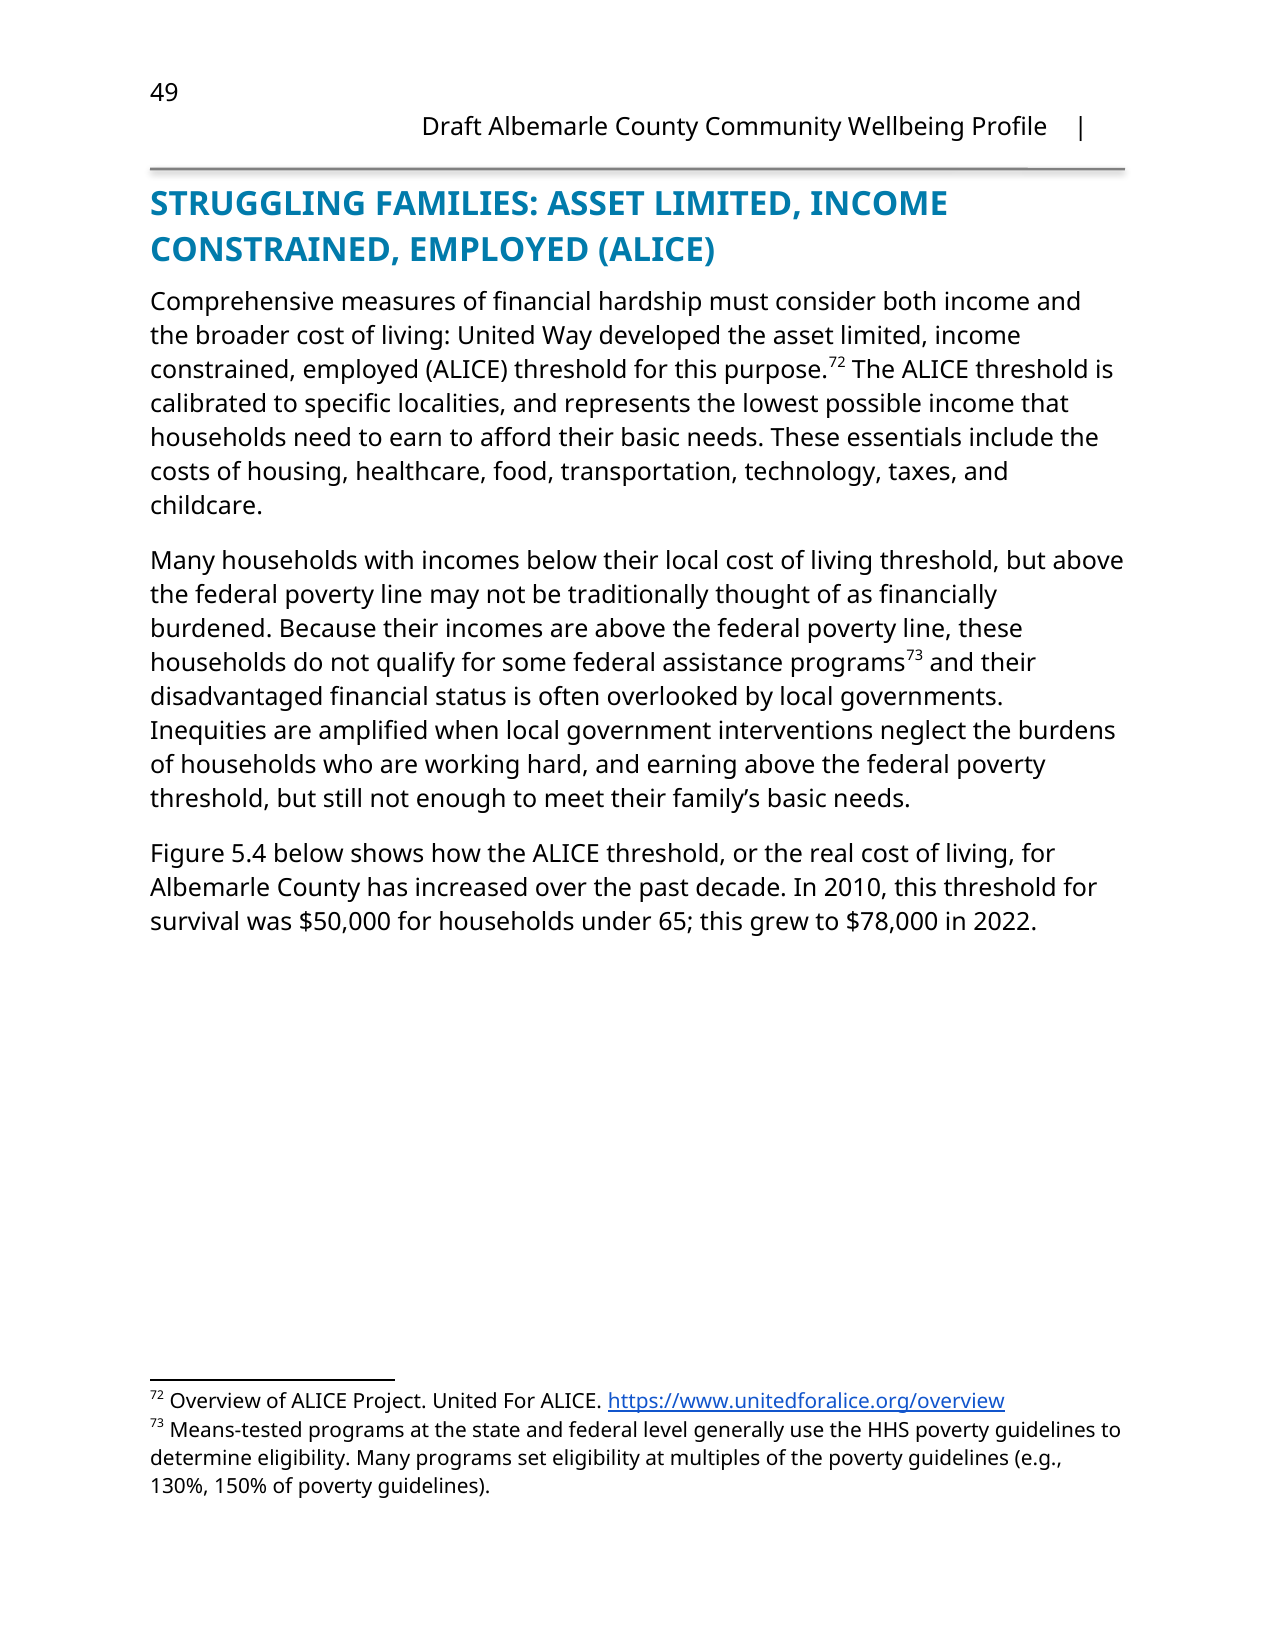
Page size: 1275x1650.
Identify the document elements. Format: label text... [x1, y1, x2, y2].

text Comprehensive measures of financial hardship must consider both income and the broader cost of living: United Way developed the asset limited, income constrained, employed (ALICE) threshold for this purpose. The ALICE threshold is calibrated to specific localities, and represents the lowest possible income that households need to earn to afford their basic needs. These essentials include the costs of housing, healthcare, food, transportation, technology, taxes, and childcare. [150, 283, 1125, 522]
text Many households with incomes below their local cost of living threshold, but above the federal poverty line may not be traditionally thought of as financially burdened. Because their incomes are above the federal poverty line, these households do not qualify for some federal assistance programs and their disadvantaged financial status is often overlooked by local governments. Inequities are amplified when local government interventions neglect the burdens of households who are working hard, and earning above the federal poverty threshold, but still not enough to meet their family’s basic needs. [150, 543, 1125, 815]
text Figure 5.4 below shows how the ALICE threshold, or the real cost of living, for Albemarle County has increased over the past decade. In 2010, this threshold for survival was $50,000 for households under 65; this grew to $78,000 in 2022. [150, 836, 1125, 938]
subtitle Struggling Families: Asset Limited, Income Constrained, Employed (ALICE) [150, 180, 1125, 271]
